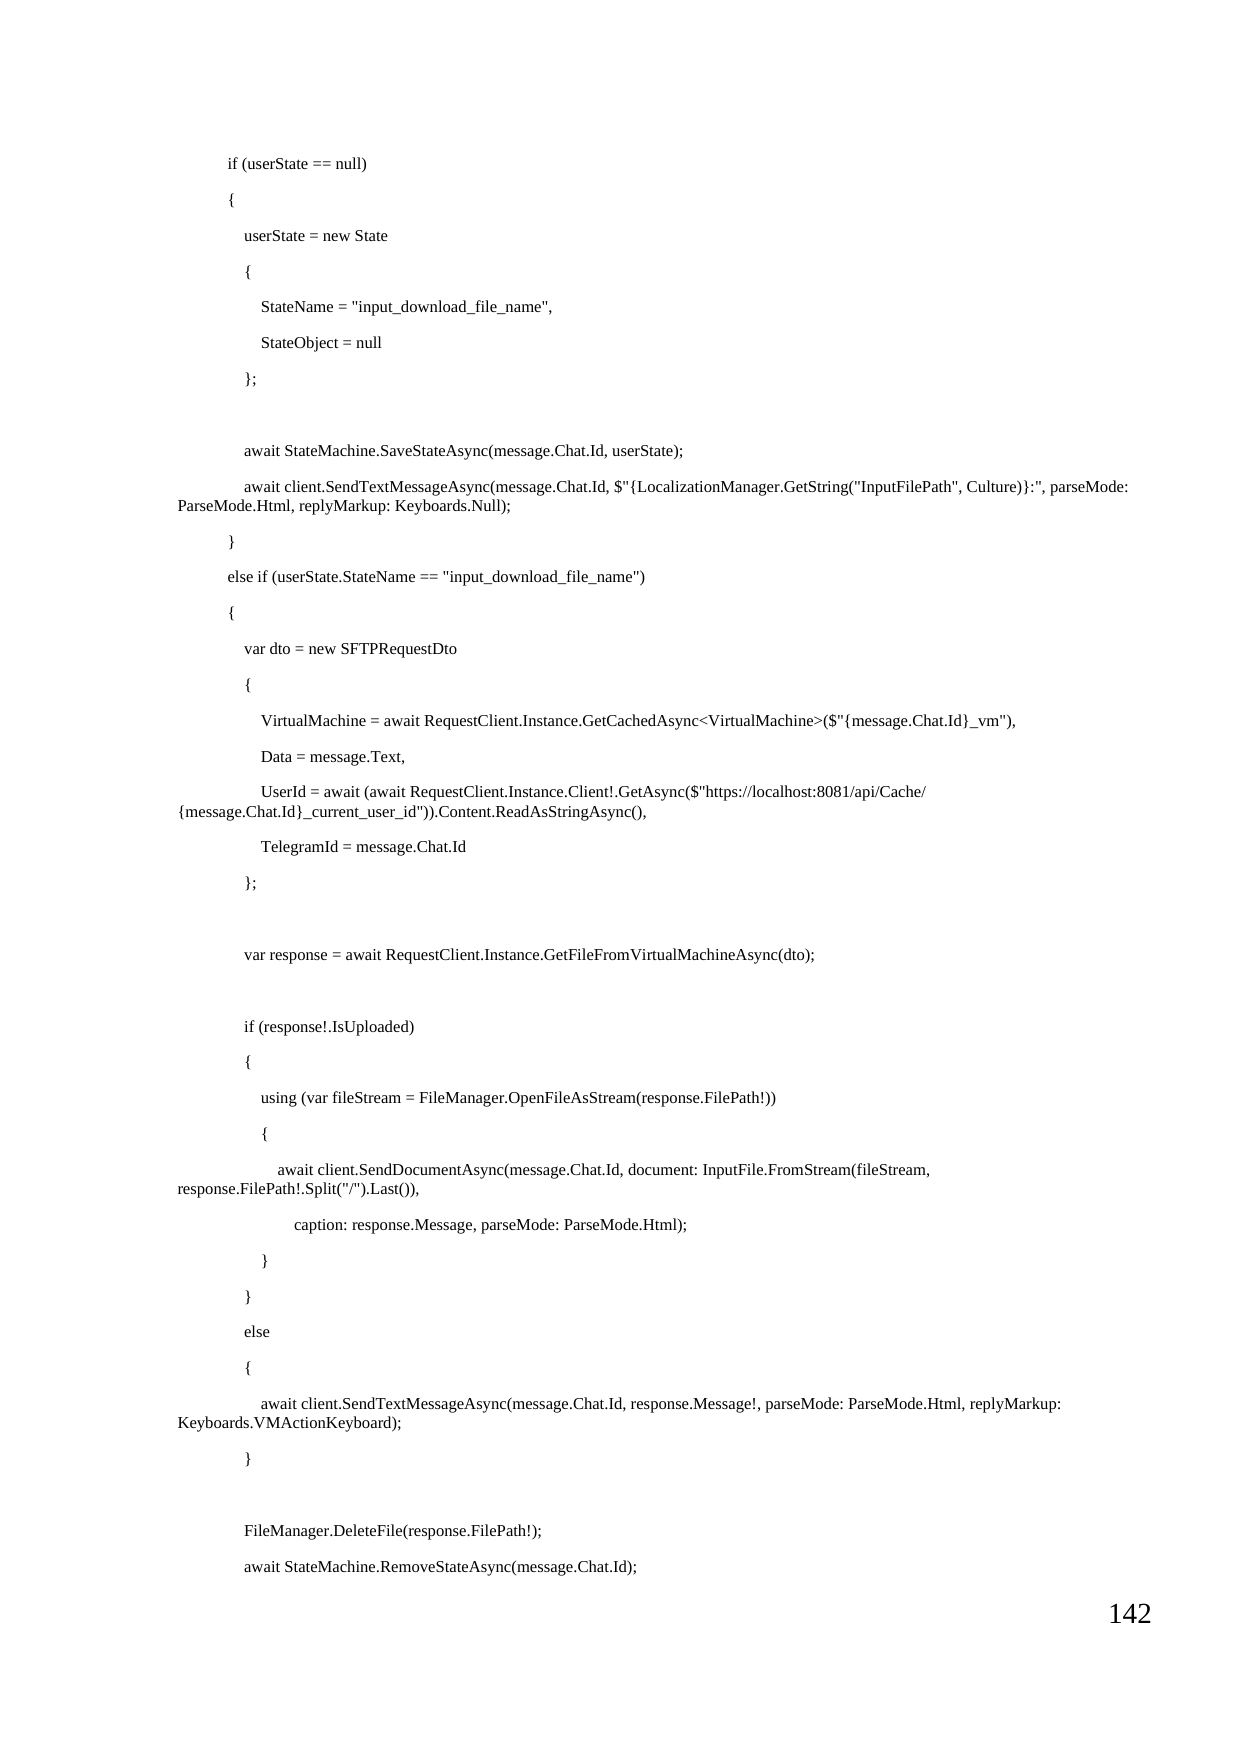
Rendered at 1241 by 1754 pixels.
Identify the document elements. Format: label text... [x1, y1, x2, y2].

text { [177, 603, 1152, 622]
text }; [177, 873, 1152, 892]
text else [177, 1322, 1152, 1341]
text if (response!.IsUploaded) [177, 1016, 1152, 1036]
text { [177, 190, 1152, 209]
text caption: response.Message, parseMode: ParseMode.Html); [177, 1215, 1152, 1234]
text await client.SendTextMessageAsync(message.Chat.Id, $"{LocalizationManager.GetString("InputFilePath", Culture)}:", parseMode: ParseMode.Html, replyMarkup: Keyboards.Null); [177, 476, 1152, 515]
text { [177, 261, 1152, 281]
text StateName = "input_download_file_name", [177, 297, 1152, 316]
text { [177, 1358, 1152, 1377]
text { [177, 1052, 1152, 1071]
text } [177, 531, 1152, 551]
text Data = message.Text, [177, 746, 1152, 766]
text { [177, 675, 1152, 694]
text { [177, 1124, 1152, 1143]
text }; [177, 369, 1152, 388]
text TelegramId = message.Chat.Id [177, 837, 1152, 856]
text await client.SendTextMessageAsync(message.Chat.Id, response.Message!, parseMode: ParseMode.Html, replyMarkup: Keyboards.VMActionKeyboard); [177, 1394, 1152, 1432]
text if (userState == null) [177, 154, 1152, 173]
text else if (userState.StateName == "input_download_file_name") [177, 567, 1152, 586]
text } [177, 1251, 1152, 1270]
text } [177, 1449, 1152, 1468]
text var response = await RequestClient.Instance.GetFileFromVirtualMachineAsync(dto); [177, 945, 1152, 964]
text StateObject = null [177, 333, 1152, 352]
text await client.SendDocumentAsync(message.Chat.Id, document: InputFile.FromStream(fileStream, response.FilePath!.Split("/").Last()), [177, 1160, 1152, 1198]
text UserId = await (await RequestClient.Instance.Client!.GetAsync($"https://localhost:8081/api/Cache/{message.Chat.Id}_current_user_id")).Content.ReadAsStringAsync(), [177, 782, 1152, 821]
text } [177, 1286, 1152, 1306]
text using (var fileStream = FileManager.OpenFileAsStream(response.FilePath!)) [177, 1088, 1152, 1107]
text VirtualMachine = await RequestClient.Instance.GetCachedAsync<VirtualMachine>($"{message.Chat.Id}_vm"), [177, 711, 1152, 730]
text await StateMachine.RemoveStateAsync(message.Chat.Id); [177, 1556, 1152, 1576]
text userState = new State [177, 226, 1152, 245]
text FileManager.DeleteFile(response.FilePath!); [177, 1521, 1152, 1540]
text var dto = new SFTPRequestDto [177, 639, 1152, 658]
text await StateMachine.SaveStateAsync(message.Chat.Id, userState); [177, 441, 1152, 460]
